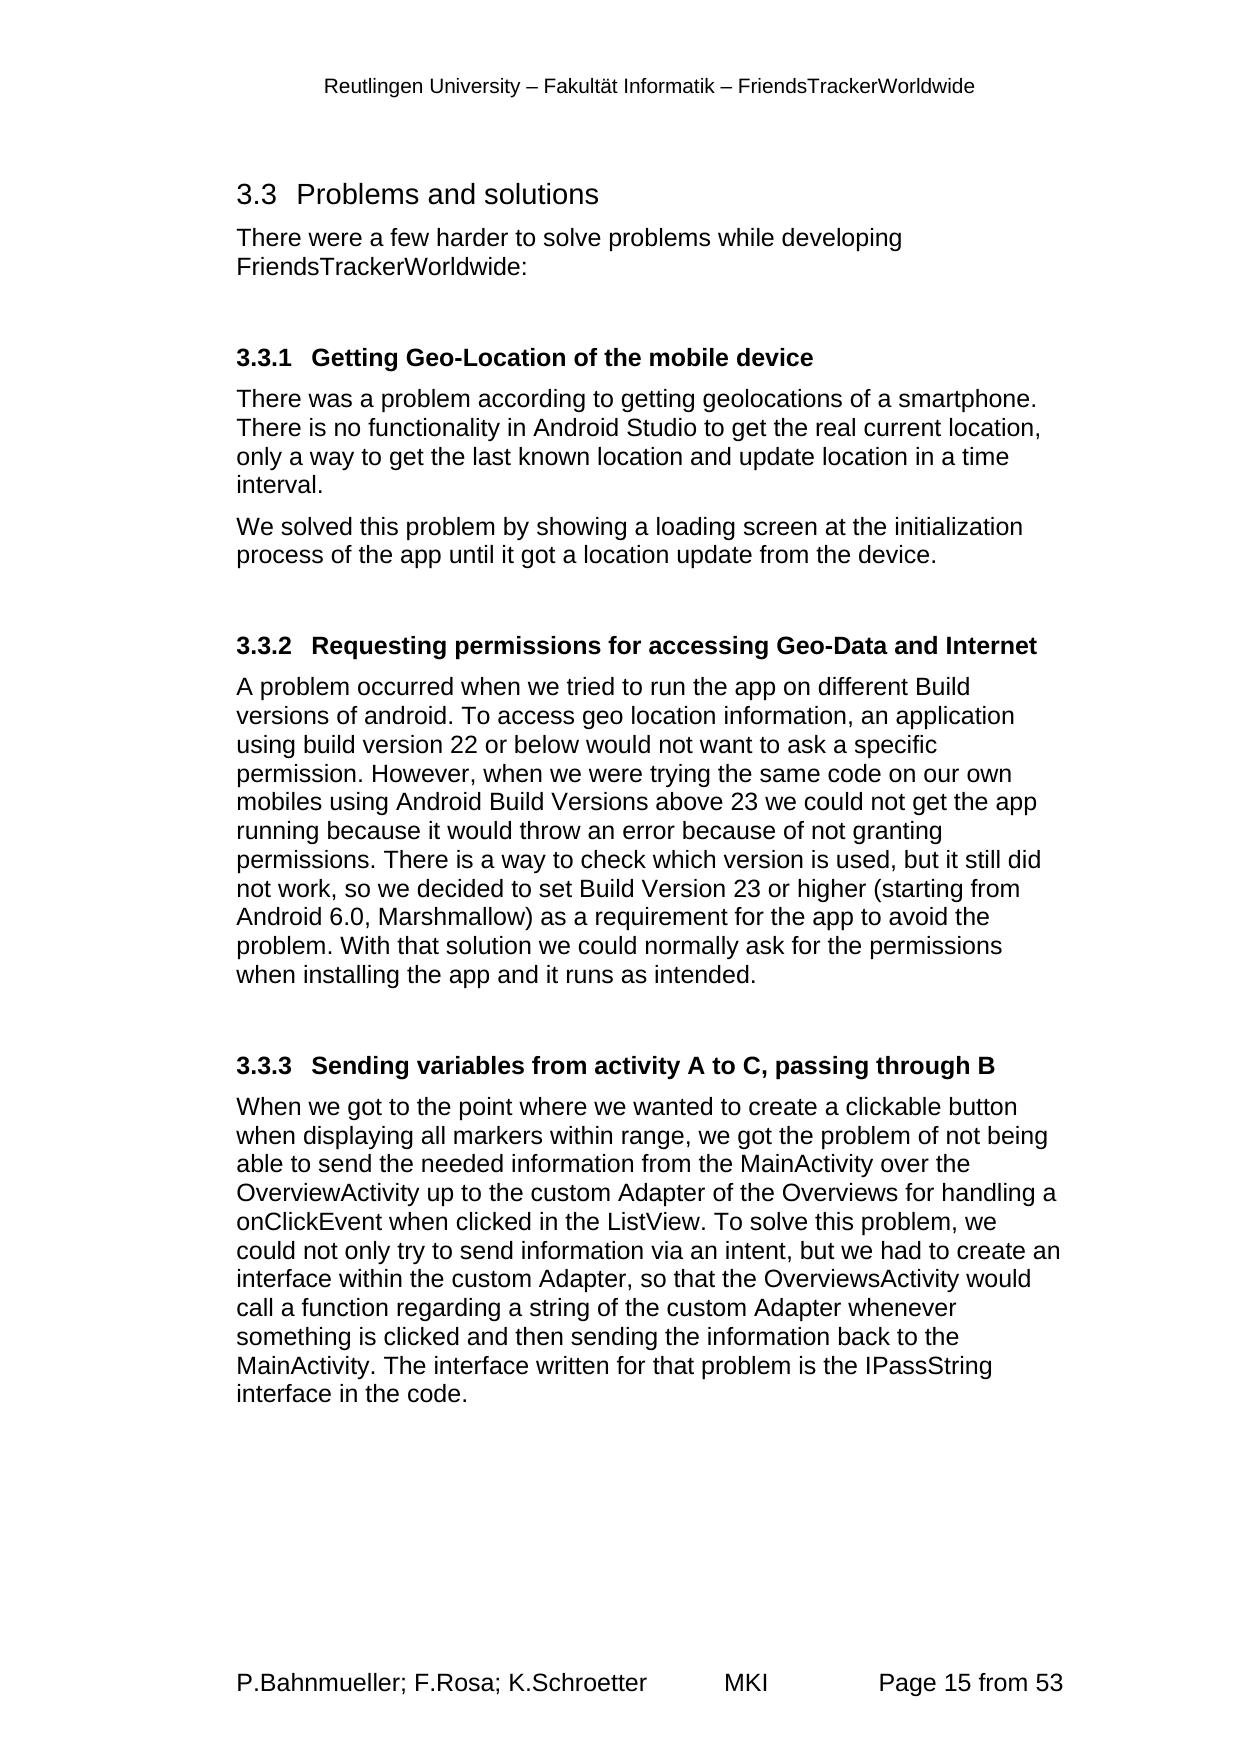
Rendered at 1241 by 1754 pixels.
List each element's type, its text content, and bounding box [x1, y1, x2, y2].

subtitle Problems and solutions [236, 177, 1063, 211]
text There were a few harder to solve problems while developing FriendsTrackerWorldwide: [236, 223, 1063, 281]
subtitle Getting Geo-Location of the mobile device [236, 343, 1063, 372]
subtitle Requesting permissions for accessing Geo-Data and Internet [236, 631, 1063, 660]
subtitle Sending variables from activity A to C, passing through B [236, 1051, 1063, 1079]
text When we got to the point where we wanted to create a clickable button when displaying all markers within range, we got the problem of not being able to send the needed information from the MainActivity over the OverviewActivity up to the custom Adapter of the Overviews for handling a onClickEvent when clicked in the ListView. To solve this problem, we could not only try to send information via an intent, but we had to create an interface within the custom Adapter, so that the OverviewsActivity would call a function regarding a string of the custom Adapter whenever something is clicked and then sending the information back to the MainActivity. The interface written for that problem is the IPassString interface in the code. [236, 1092, 1063, 1408]
text We solved this problem by showing a loading screen at the initialization process of the app until it got a location update from the device. [236, 512, 1063, 569]
text There was a problem according to getting geolocations of a smartphone. There is no functionality in Android Studio to get the real current location, only a way to get the last known location and update location in a time interval. [236, 384, 1063, 499]
text A problem occurred when we tried to run the app on different Build versions of android. To access geo location information, an application using build version 22 or below would not want to ask a specific permission. However, when we were trying the same code on our own mobiles using Android Build Versions above 23 we could not get the app running because it would throw an error because of not granting permissions. There is a way to check which version is used, but it still did not work, so we decided to set Build Version 23 or higher (starting from Android 6.0, Marshmallow) as a requirement for the app to avoid the problem. With that solution we could normally ask for the permissions when installing the app and it runs as intended. [236, 672, 1063, 989]
